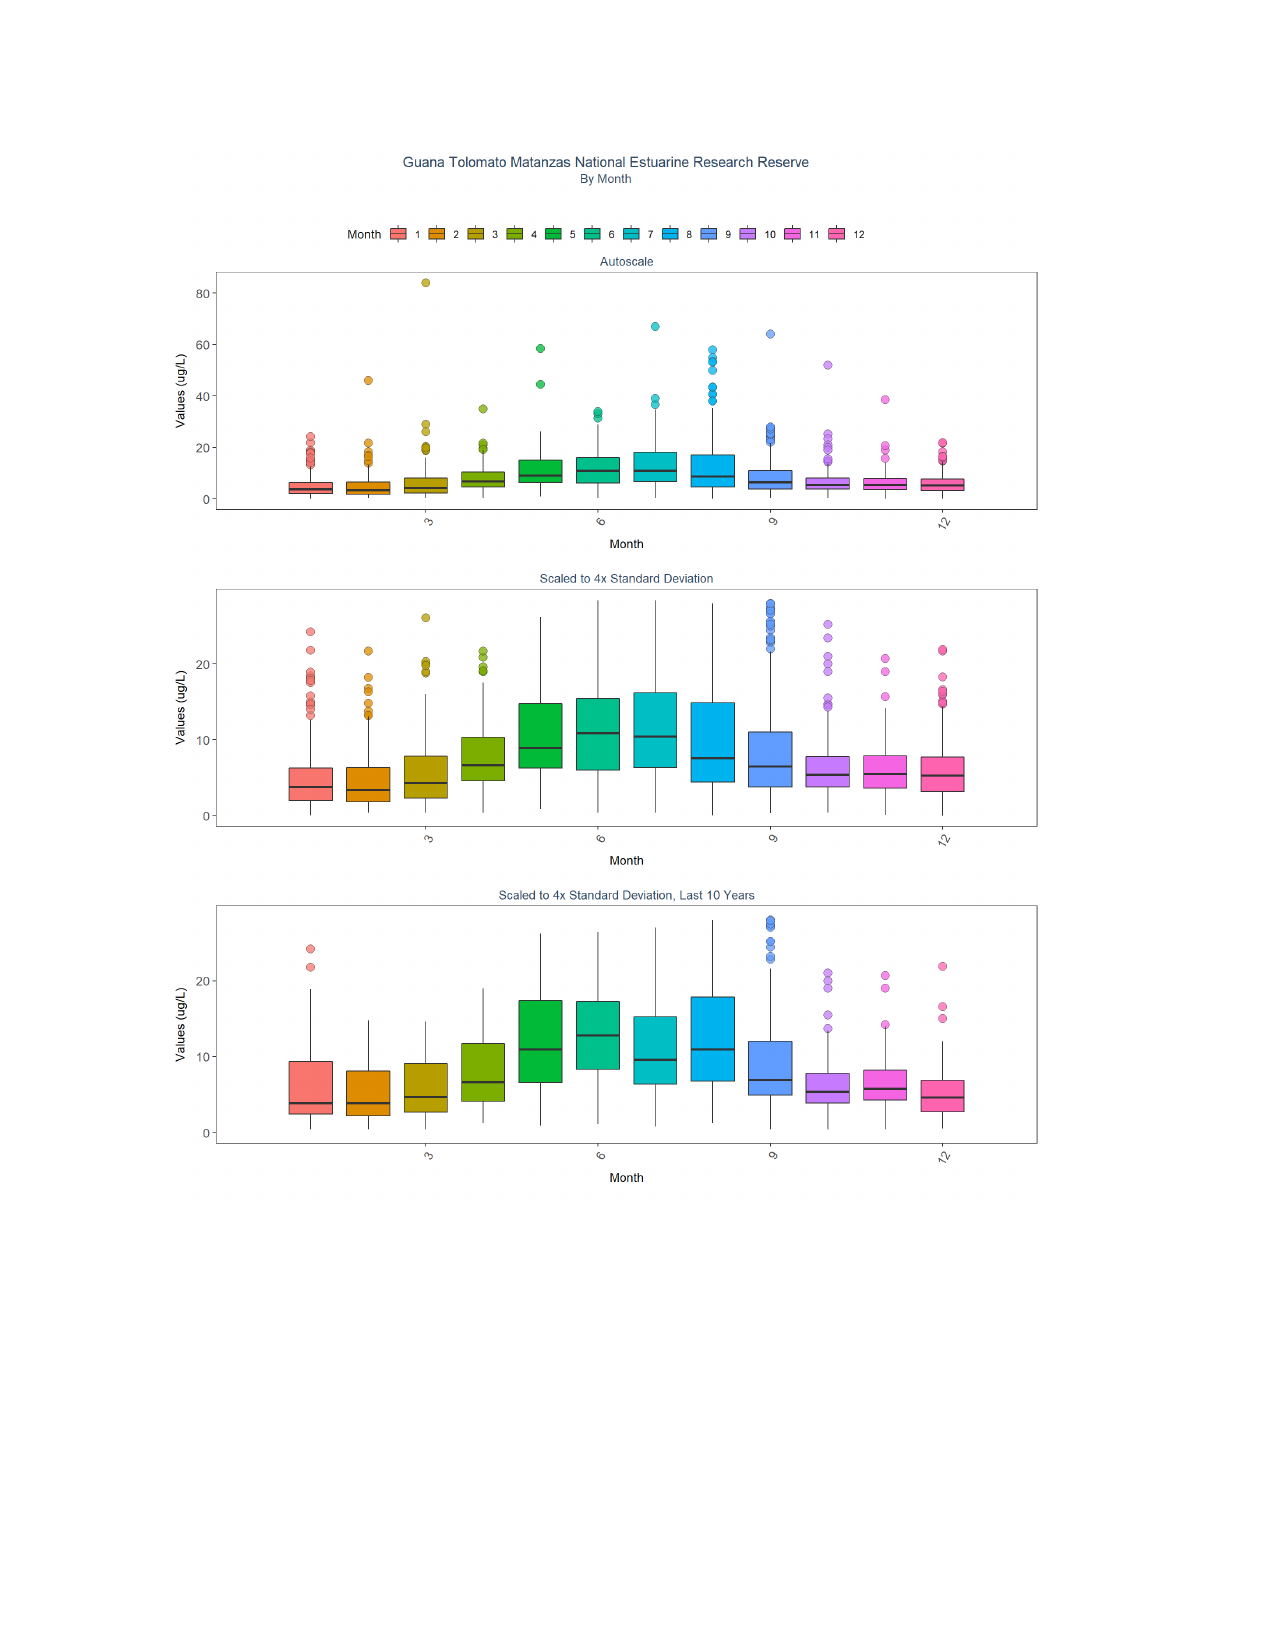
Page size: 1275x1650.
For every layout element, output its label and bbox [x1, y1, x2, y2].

picture [168, 150, 1044, 1200]
